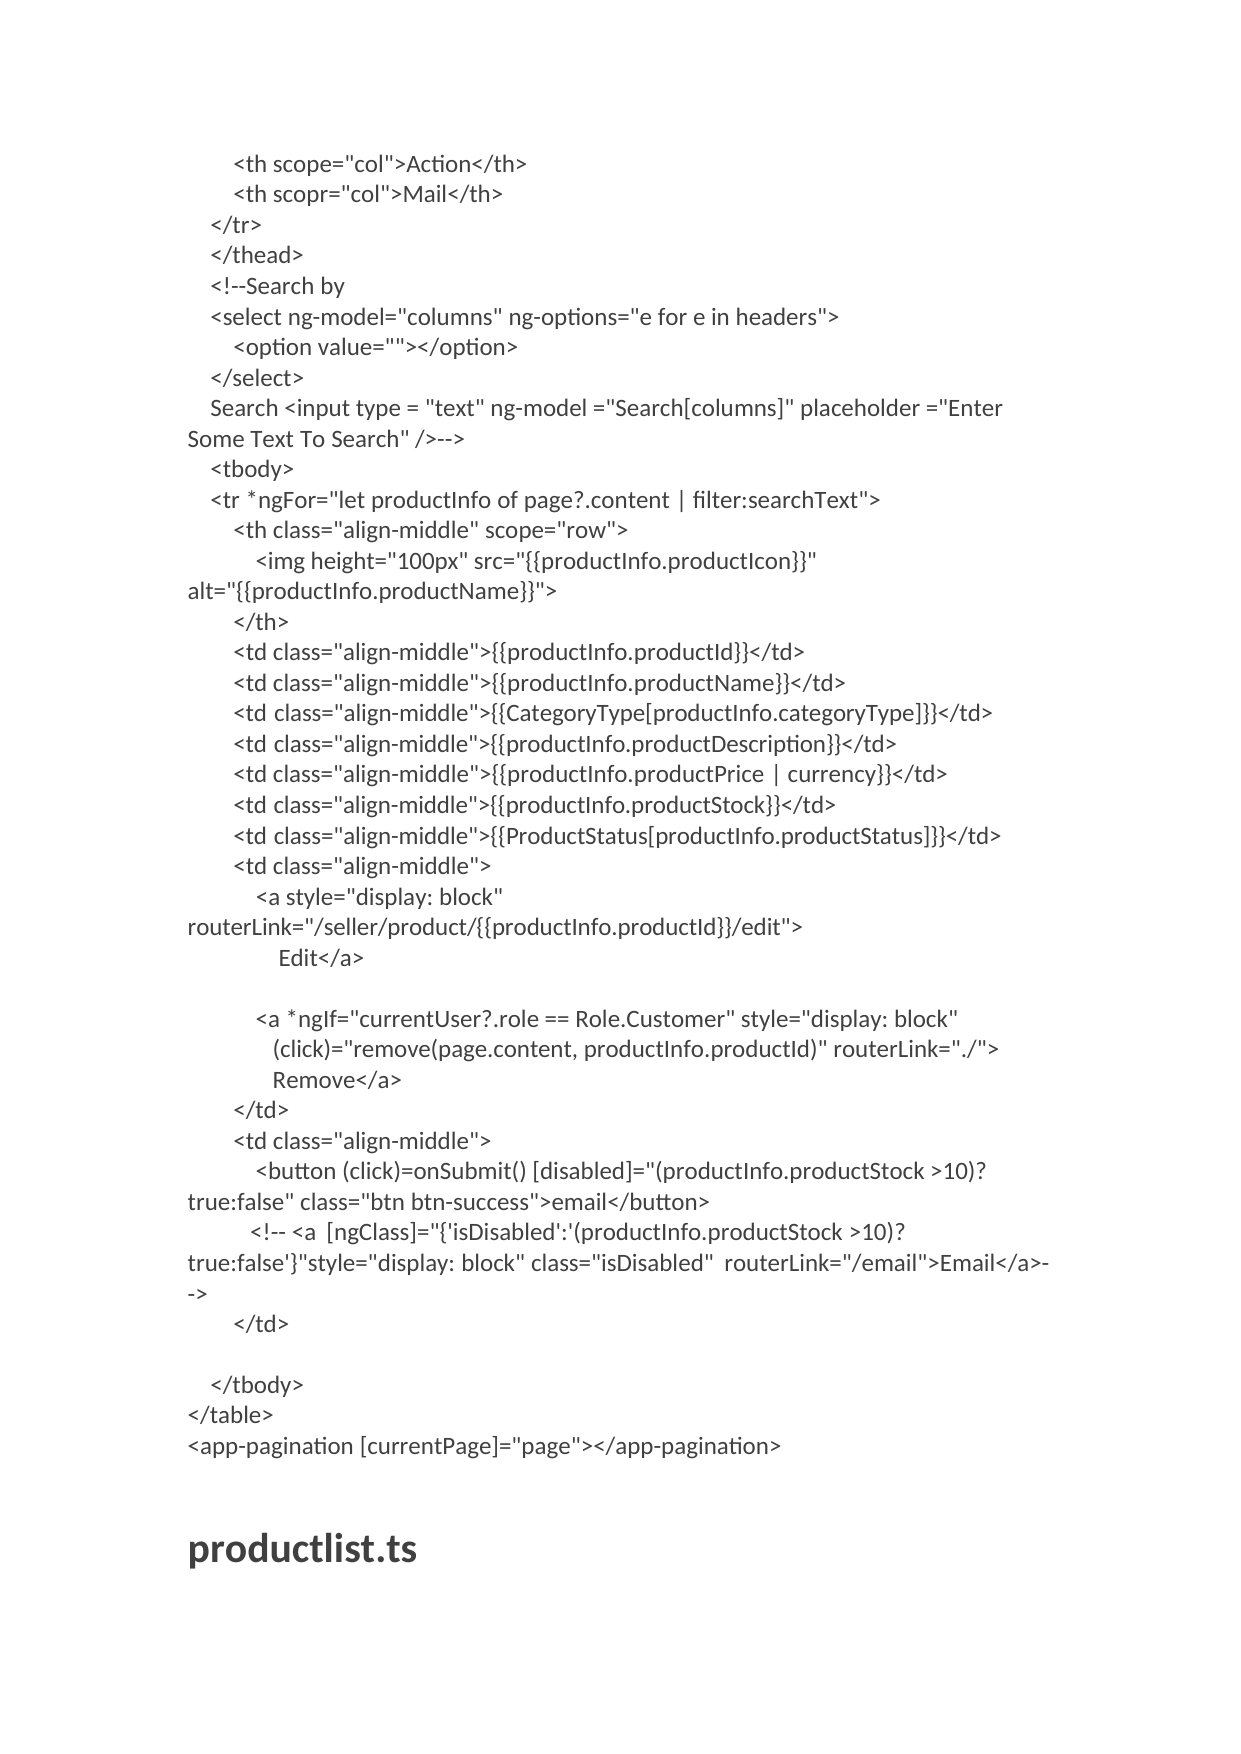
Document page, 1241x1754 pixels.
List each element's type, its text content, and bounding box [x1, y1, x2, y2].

text </tbody> [210, 1369, 1240, 1400]
text <select ng-model="columns" ng-options="e for e in headers"> [210, 301, 1240, 331]
text <td class="align-middle"> [233, 850, 1240, 881]
text <td class="align-middle"> [233, 1125, 1240, 1155]
text routerLink="/seller/product/{{productInfo.productId}}/edit"> Edit</a> [187, 911, 811, 972]
text -> [187, 1278, 1240, 1308]
text <th scopr="col">Mail</th> [233, 178, 1240, 209]
text </td> [233, 1094, 1240, 1125]
text <th class="align-middle" scope="row"> [233, 514, 1240, 545]
text <td class="align-middle">{{productInfo.productName}}</td> [233, 667, 1240, 697]
text <option value=""></option> [233, 331, 1240, 362]
text <td class="align-middle">{{CategoryType[productInfo.categoryType]}}</td> [233, 697, 1240, 728]
text <th scope="col">Action</th> [233, 148, 1240, 178]
text <td class="align-middle">{{productInfo.productId}}</td> [233, 636, 1240, 667]
text </th> [233, 606, 1240, 636]
text </table> [187, 1400, 1240, 1430]
text </tr> [210, 209, 1240, 239]
text <td class="align-middle">{{productInfo.productDescription}}</td> [233, 728, 1240, 758]
text <td class="align-middle">{{productInfo.productStock}}</td> [233, 789, 1240, 819]
text <app-pagination [currentPage]="page"></app-pagination> [187, 1430, 1240, 1461]
text <!-- <a [ngClass]="{'isDisabled':'(productInfo.productStock >10)? [250, 1216, 1240, 1247]
text Search <input type = "text" ng-model ="Search[columns]" placeholder ="Enter Some Text To Search" />--> [187, 392, 1005, 453]
text <button (click)=onSubmit() [disabled]="(productInfo.productStock >10)? true:false" class="btn btn-success">email</button> [187, 1155, 990, 1216]
text <!--Search by [210, 270, 1240, 301]
text <img height="100px" src="{{productInfo.productIcon}}" alt="{{productInfo.productName}}"> [187, 545, 973, 606]
text <tr *ngFor="let productInfo of page?.content | filter:searchText"> [210, 484, 1240, 514]
text <a style="display: block" [256, 881, 1240, 911]
text <a *ngIf="currentUser?.role == Role.Customer" style="display: block" (click)="remove(page.content, productInfo.productId)" routerLink="./"> Remove</a> [255, 1003, 1061, 1094]
text <td class="align-middle">{{ProductStatus[productInfo.productStatus]}}</td> [233, 820, 1240, 850]
text <td class="align-middle">{{productInfo.productPrice | currency}}</td> [233, 758, 1240, 789]
text <tbody> [210, 453, 1240, 484]
text </thead> [210, 239, 1240, 270]
text </td> [233, 1308, 1240, 1339]
text true:false'}"style="display: block" class="isDisabled" routerLink="/email">Email</a>- [187, 1247, 1240, 1278]
text </select> [210, 362, 1240, 392]
subtitle productlist.ts [187, 1522, 1240, 1572]
